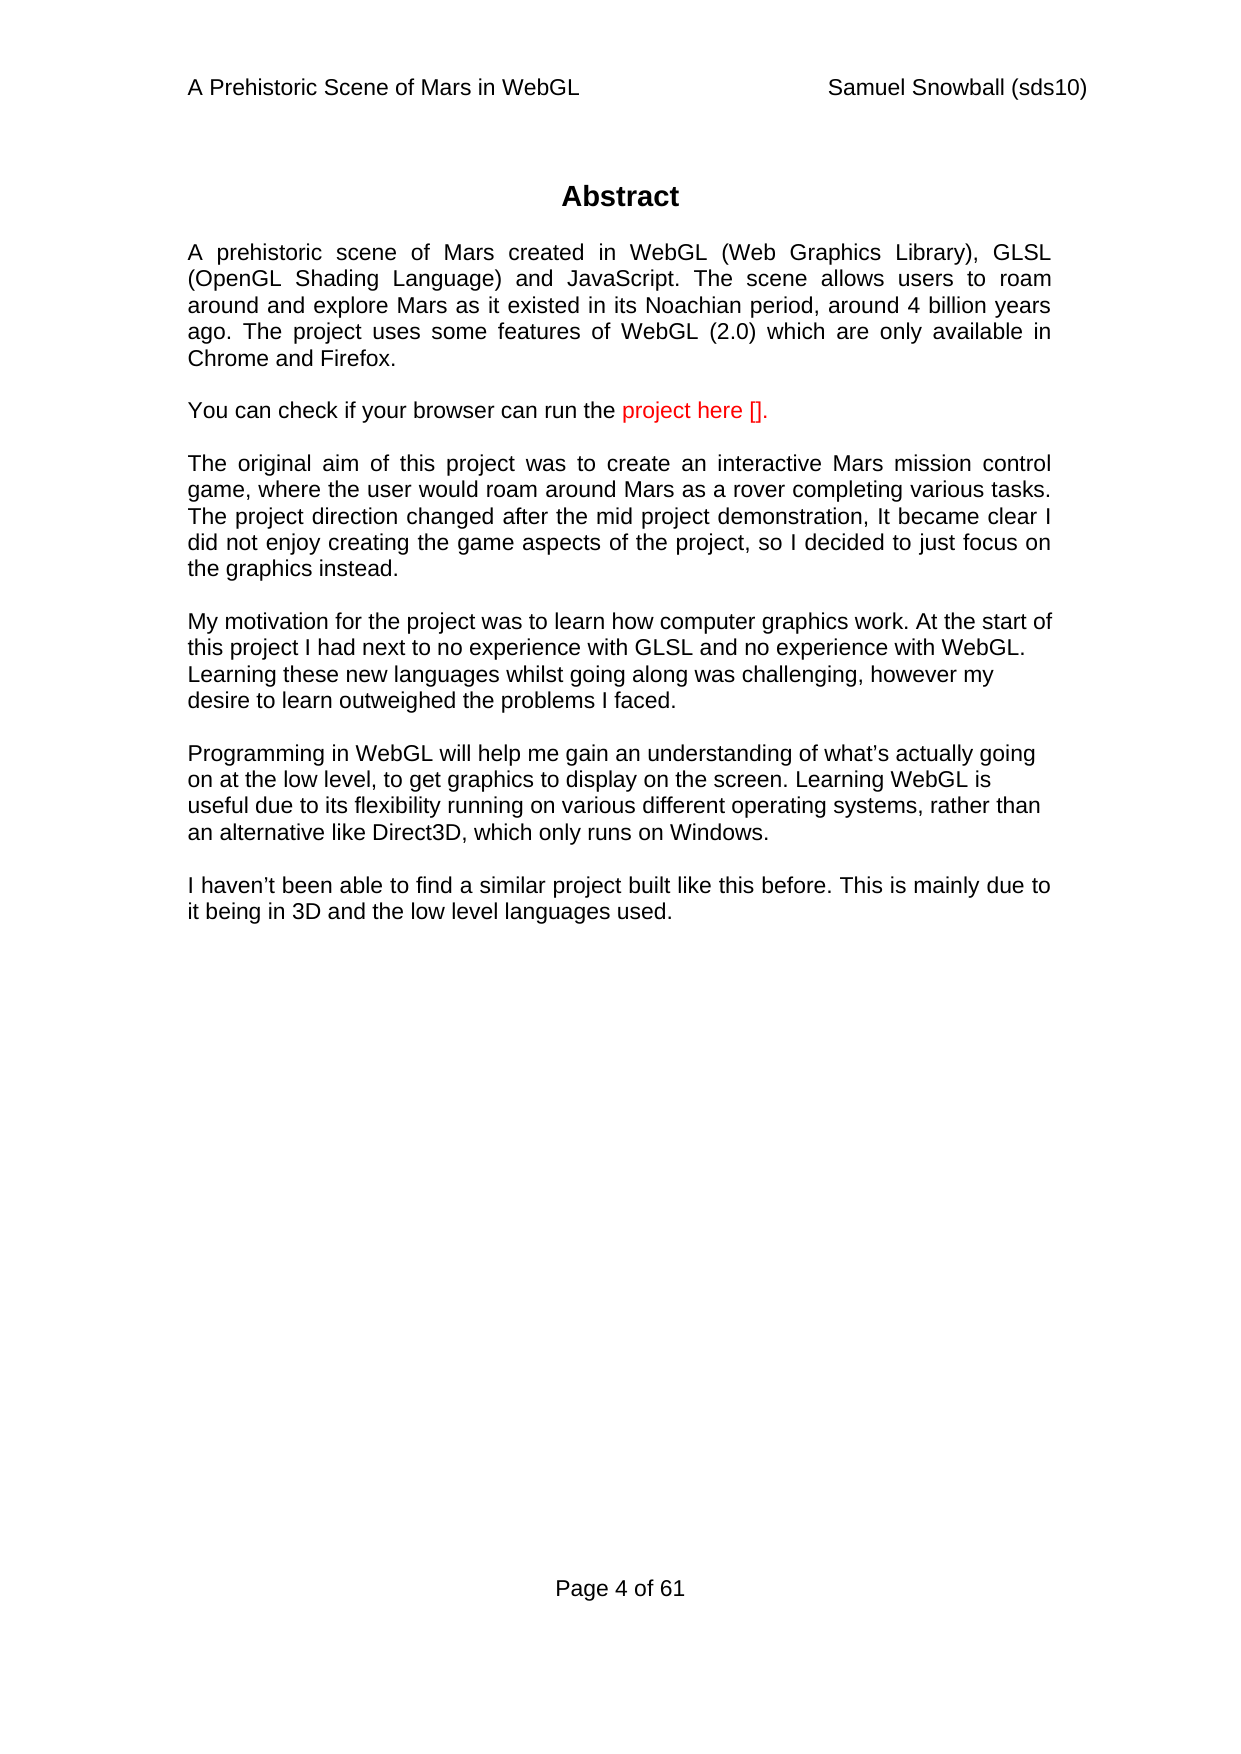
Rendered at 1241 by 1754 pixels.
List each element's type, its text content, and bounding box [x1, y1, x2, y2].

text Programming in WebGL will help me gain an understanding of what’s actually going on at the low level, to get graphics to display on the screen. Learning WebGL is useful due to its flexibility running on various different operating systems, rather than an alternative like Direct3D, which only runs on Windows. [187, 740, 1053, 845]
text My motivation for the project was to learn how computer graphics work. At the start of this project I had next to no experience with GLSL and no experience with WebGL. Learning these new languages whilst going along was challenging, however my desire to learn outweighed the problems I faced. [187, 608, 1053, 713]
text Abstract [187, 179, 1053, 213]
text The original aim of this project was to create an interactive Mars mission control game, where the user would roam around Mars as a rover completing various tasks. The project direction changed after the mid project demonstration, It became clear I did not enjoy creating the game aspects of the project, so I decided to just focus on the graphics instead. [187, 450, 1053, 582]
text A prehistoric scene of Mars created in WebGL (Web Graphics Library), GLSL (OpenGL Shading Language) and JavaScript. The scene allows users to roam around and explore Mars as it existed in its Noachian period, around 4 billion years ago. The project uses some features of WebGL (2.0) which are only available in Chrome and Firefox. [187, 239, 1053, 371]
text I haven’t been able to find a similar project built like this before. This is mainly due to it being in 3D and the low level languages used. [187, 872, 1053, 924]
text You can check if your browser can run the project here []. [187, 397, 1053, 423]
